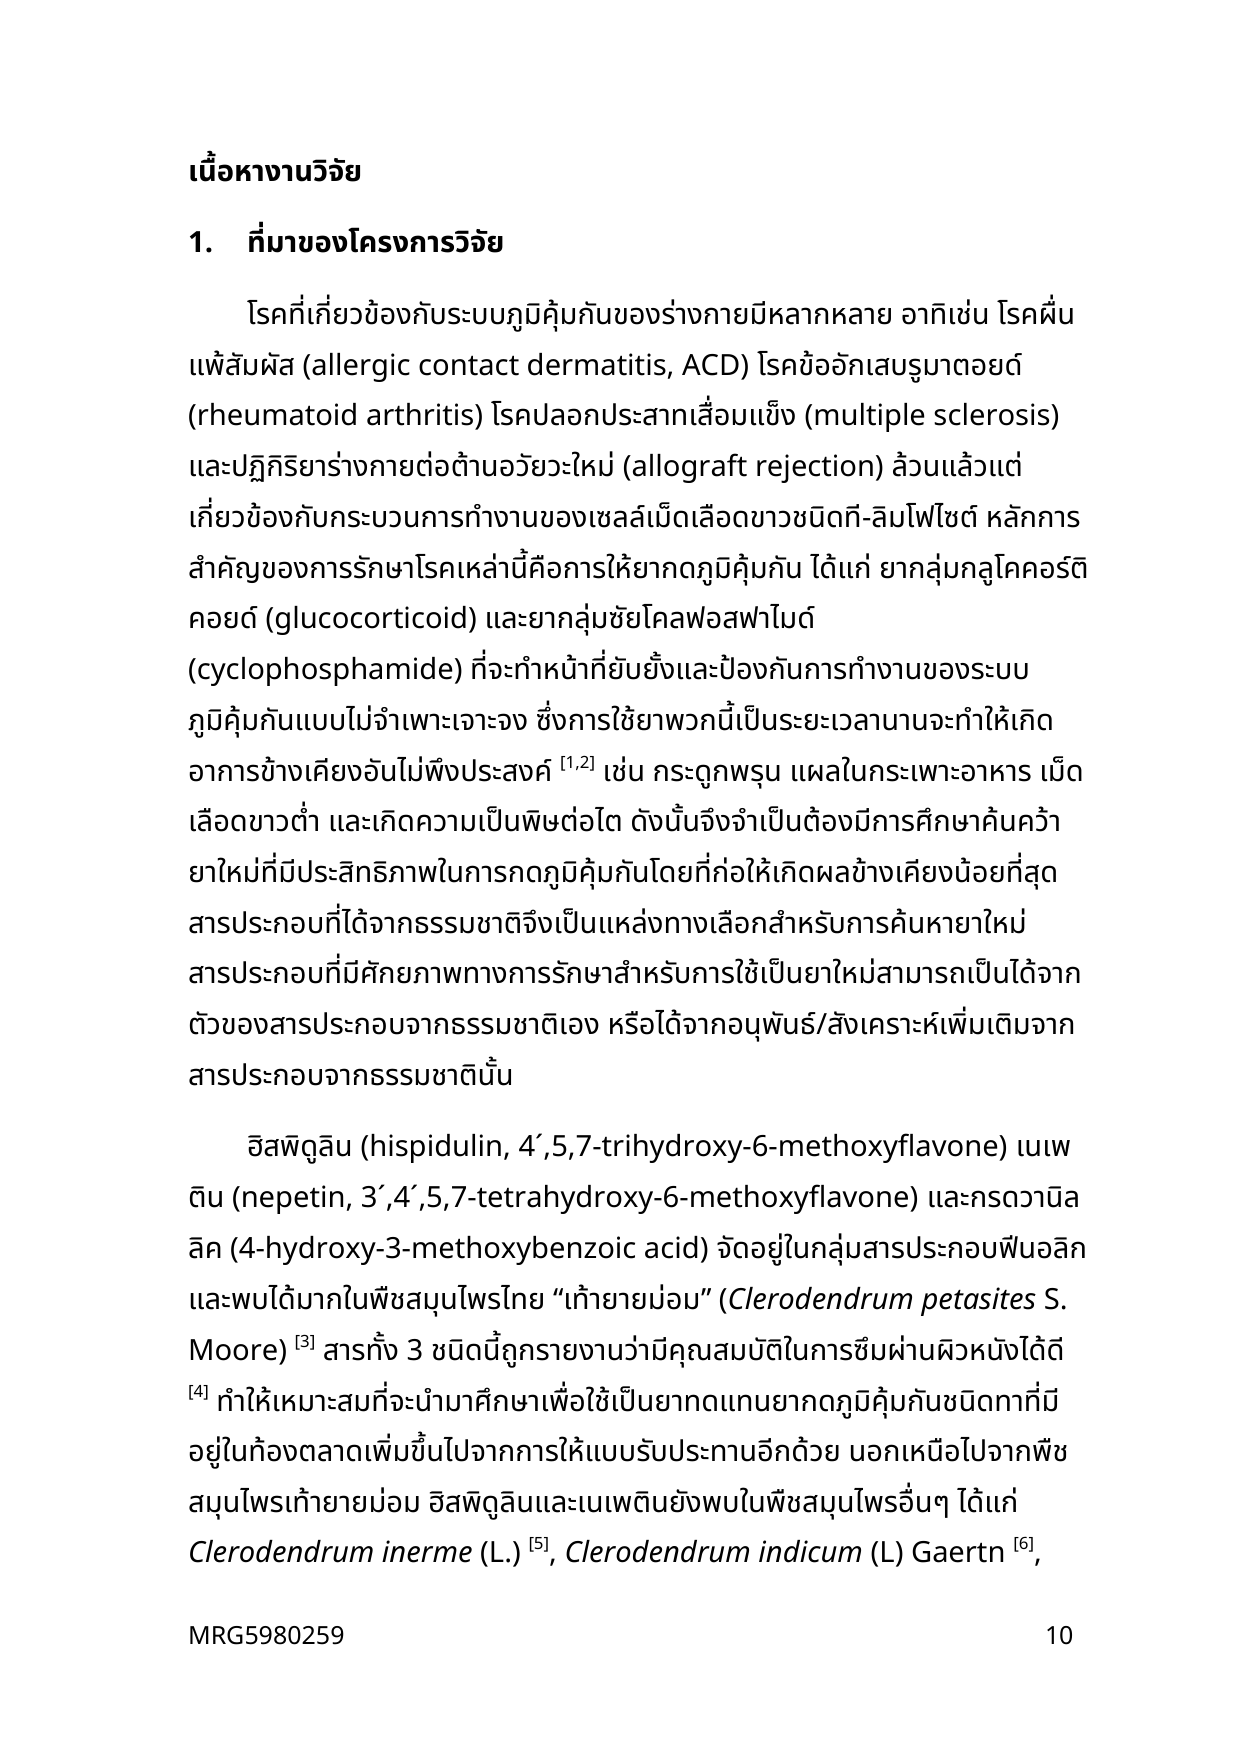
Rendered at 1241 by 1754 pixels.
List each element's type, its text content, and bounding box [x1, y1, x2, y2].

text โรคที่เกี่ยวข้องกับระบบภูมิคุ้มกันของร่างกายมีหลากหลาย อาทิเช่น โรคผื่นแพ้สัมผัส (allergic contact dermatitis, ACD) โรคข้ออักเสบรูมาตอยด์ (rheumatoid arthritis) โรคปลอกประสาทเสื่อมแข็ง (multiple sclerosis) และปฏิกิริยาร่างกายต่อต้านอวัยวะใหม่ (allograft rejection) ล้วนแล้วแต่เกี่ยวข้องกับกระบวนการทำงานของเซลล์เม็ดเลือดขาวชนิดที-ลิมโฟไซต์ หลักการสำคัญของการรักษาโรคเหล่านี้คือการให้ยากดภูมิคุ้มกัน ได้แก่ ยากลุ่มกลูโคคอร์ติคอยด์ (glucocorticoid) และยากลุ่มซัยโคลฟอสฟาไมด์ (cyclophosphamide) ที่จะทำหน้าที่ยับยั้งและป้องกันการทำงานของระบบภูมิคุ้มกันแบบไม่จำเพาะเจาะจง ซึ่งการใช้ยาพวกนี้เป็นระยะเวลานานจะทำให้เกิดอาการข้างเคียงอันไม่พึงประสงค์ [1,2] เช่น กระดูกพรุน แผลในกระเพาะอาหาร เม็ดเลือดขาวต่ำ และเกิดความเป็นพิษต่อไต ดังนั้นจึงจำเป็นต้องมีการศึกษาค้นคว้ายาใหม่ที่มีประสิทธิภาพในการกดภูมิคุ้มกันโดยที่ก่อให้เกิดผลข้างเคียงน้อยที่สุด สารประกอบที่ได้จากธรรมชาติจึงเป็นแหล่งทางเลือกสำหรับการค้นหายาใหม่ สารประกอบที่มีศักยภาพทางการรักษาสำหรับการใช้เป็นยาใหม่สามารถเป็นได้จากตัวของสารประกอบจากธรรมชาติเอง หรือได้จากอนุพันธ์/สังเคราะห์เพิ่มเติมจากสารประกอบจากธรรมชาตินั้น [188, 293, 1090, 1098]
text เนื้อหางานวิจัย [188, 150, 1090, 194]
text 1. ที่มาของโครงการวิจัย [188, 221, 1090, 266]
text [188, 1126, 1090, 1571]
